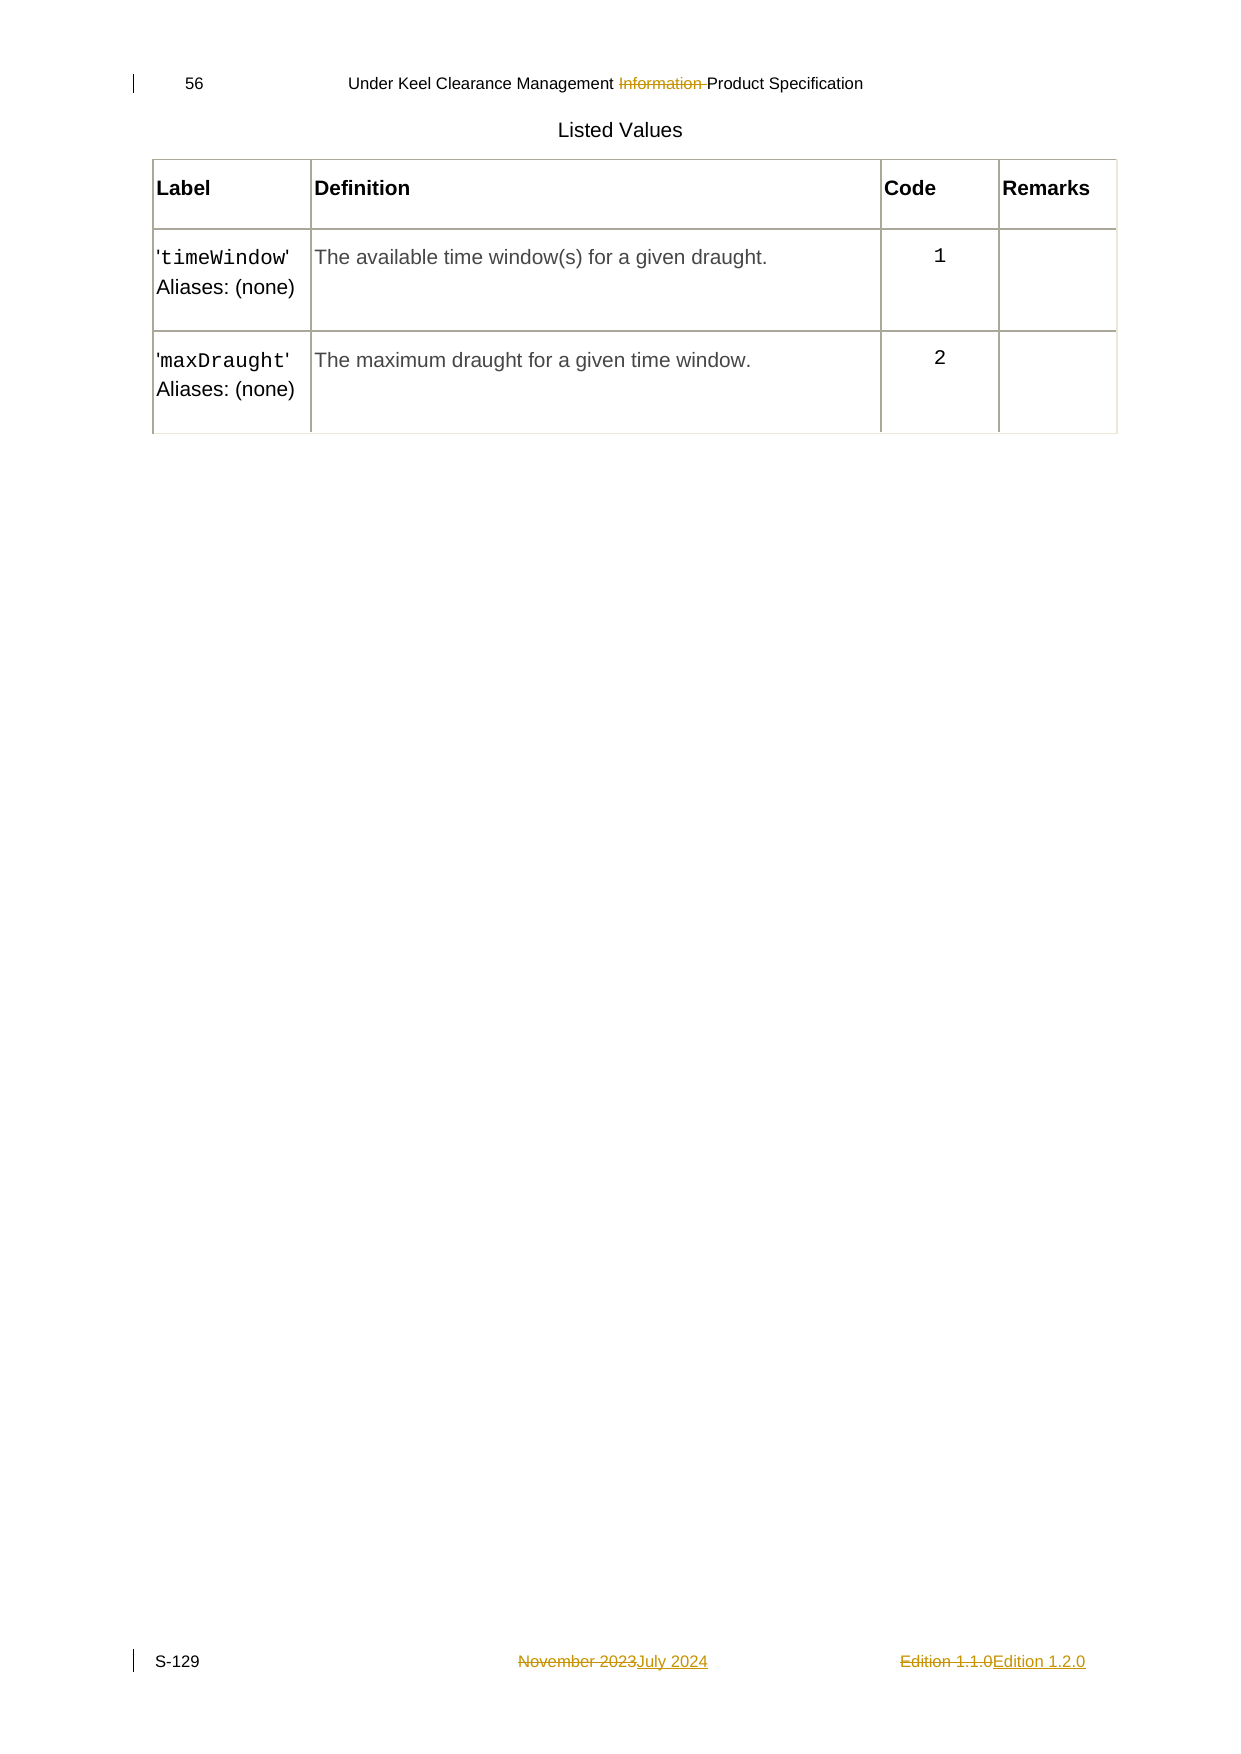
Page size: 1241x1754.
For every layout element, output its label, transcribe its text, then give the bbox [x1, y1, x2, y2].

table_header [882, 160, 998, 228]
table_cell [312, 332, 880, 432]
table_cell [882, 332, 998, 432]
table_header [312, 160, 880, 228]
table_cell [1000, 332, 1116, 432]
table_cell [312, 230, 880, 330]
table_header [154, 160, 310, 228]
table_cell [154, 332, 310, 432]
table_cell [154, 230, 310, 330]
text Listed Values [148, 118, 1092, 142]
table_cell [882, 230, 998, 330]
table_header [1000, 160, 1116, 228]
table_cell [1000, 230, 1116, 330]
